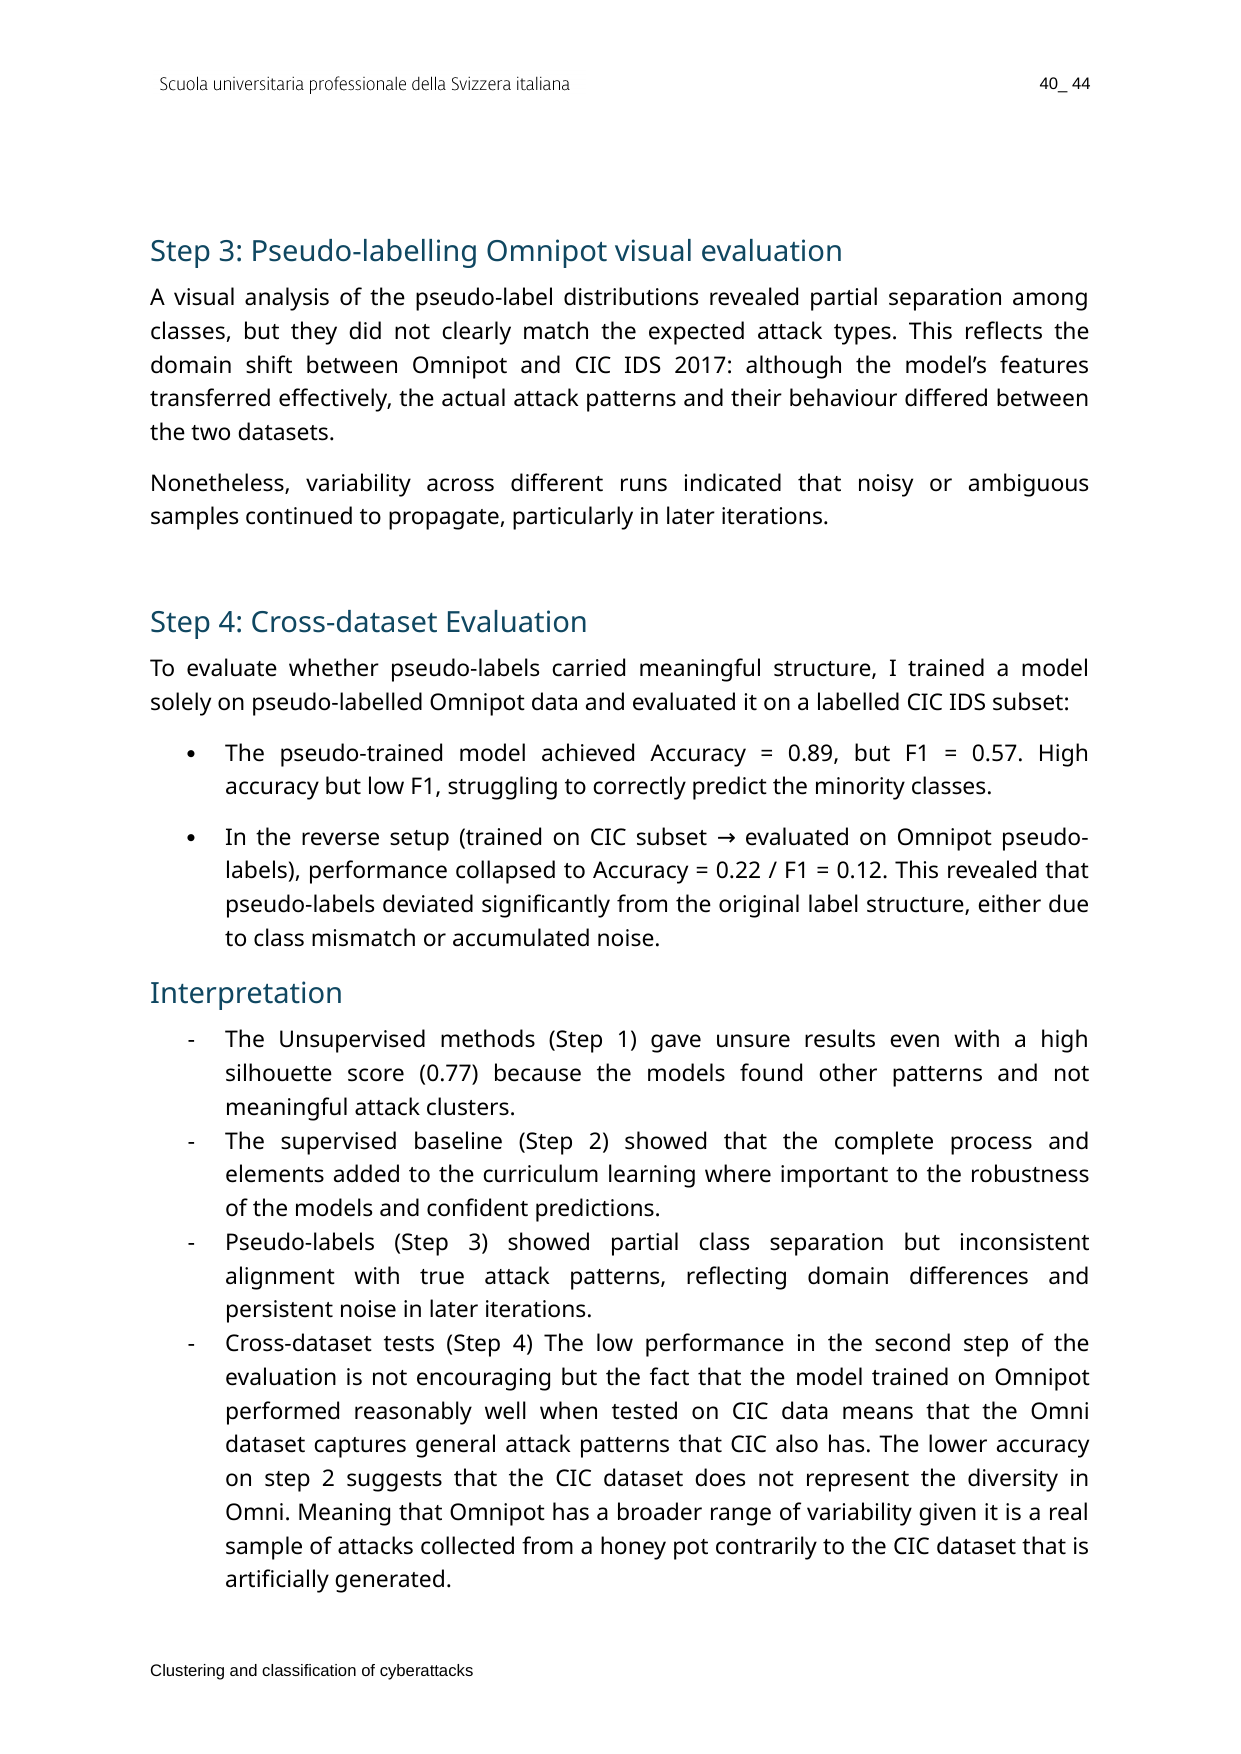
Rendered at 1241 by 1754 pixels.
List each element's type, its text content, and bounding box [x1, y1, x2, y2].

text Nonetheless, variability across different runs indicated that noisy or ambiguous samples continued to propagate, particularly in later iterations. [150, 467, 1090, 532]
subtitle Interpretation [150, 972, 1090, 1012]
text To evaluate whether pseudo-labels carried meaningful structure, I trained a model solely on pseudo-labelled Omnipot data and evaluated it on a labelled CIC IDS subset: [150, 652, 1090, 717]
list The supervised baseline (Step 2) showed that the complete process and elements added to the curriculum learning where important to the robustness of the models and confident predictions. [187, 1125, 1090, 1223]
picture [152, 70, 586, 98]
subtitle Step 3: Pseudo-labelling Omnipot visual evaluation [150, 230, 1090, 270]
list In the reverse setup (trained on CIC subset → evaluated on Omnipot pseudo-labels), performance collapsed to Accuracy = 0.22 / F1 = 0.12. This revealed that pseudo-labels deviated significantly from the original label structure, either due to class mismatch or accumulated noise. [187, 821, 1090, 953]
list Cross-dataset tests (Step 4) The low performance in the second step of the evaluation is not encouraging but the fact that the model trained on Omnipot performed reasonably well when tested on CIC data means that the Omni dataset captures general attack patterns that CIC also has. The lower accuracy on step 2 suggests that the CIC dataset does not represent the diversity in Omni. Meaning that Omnipot has a broader range of variability given it is a real sample of attacks collected from a honey pot contrarily to the CIC dataset that is artificially generated. [187, 1327, 1090, 1595]
list The pseudo-trained model achieved Accuracy = 0.89, but F1 = 0.57. High accuracy but low F1, struggling to correctly predict the minority classes. [187, 736, 1090, 801]
subtitle Step 4: Cross-dataset Evaluation [150, 601, 1090, 641]
text A visual analysis of the pseudo-label distributions revealed partial separation among classes, but they did not clearly match the expected attack types. This reflects the domain shift between Omnipot and CIC IDS 2017: although the model’s features transferred effectively, the actual attack patterns and their behaviour differed between the two datasets. [150, 281, 1090, 447]
list Pseudo-labels (Step 3) showed partial class separation but inconsistent alignment with true attack patterns, reflecting domain differences and persistent noise in later iterations. [187, 1226, 1090, 1325]
list The Unsupervised methods (Step 1) gave unsure results even with a high silhouette score (0.77) because the models found other patterns and not meaningful attack clusters. [187, 1023, 1090, 1122]
